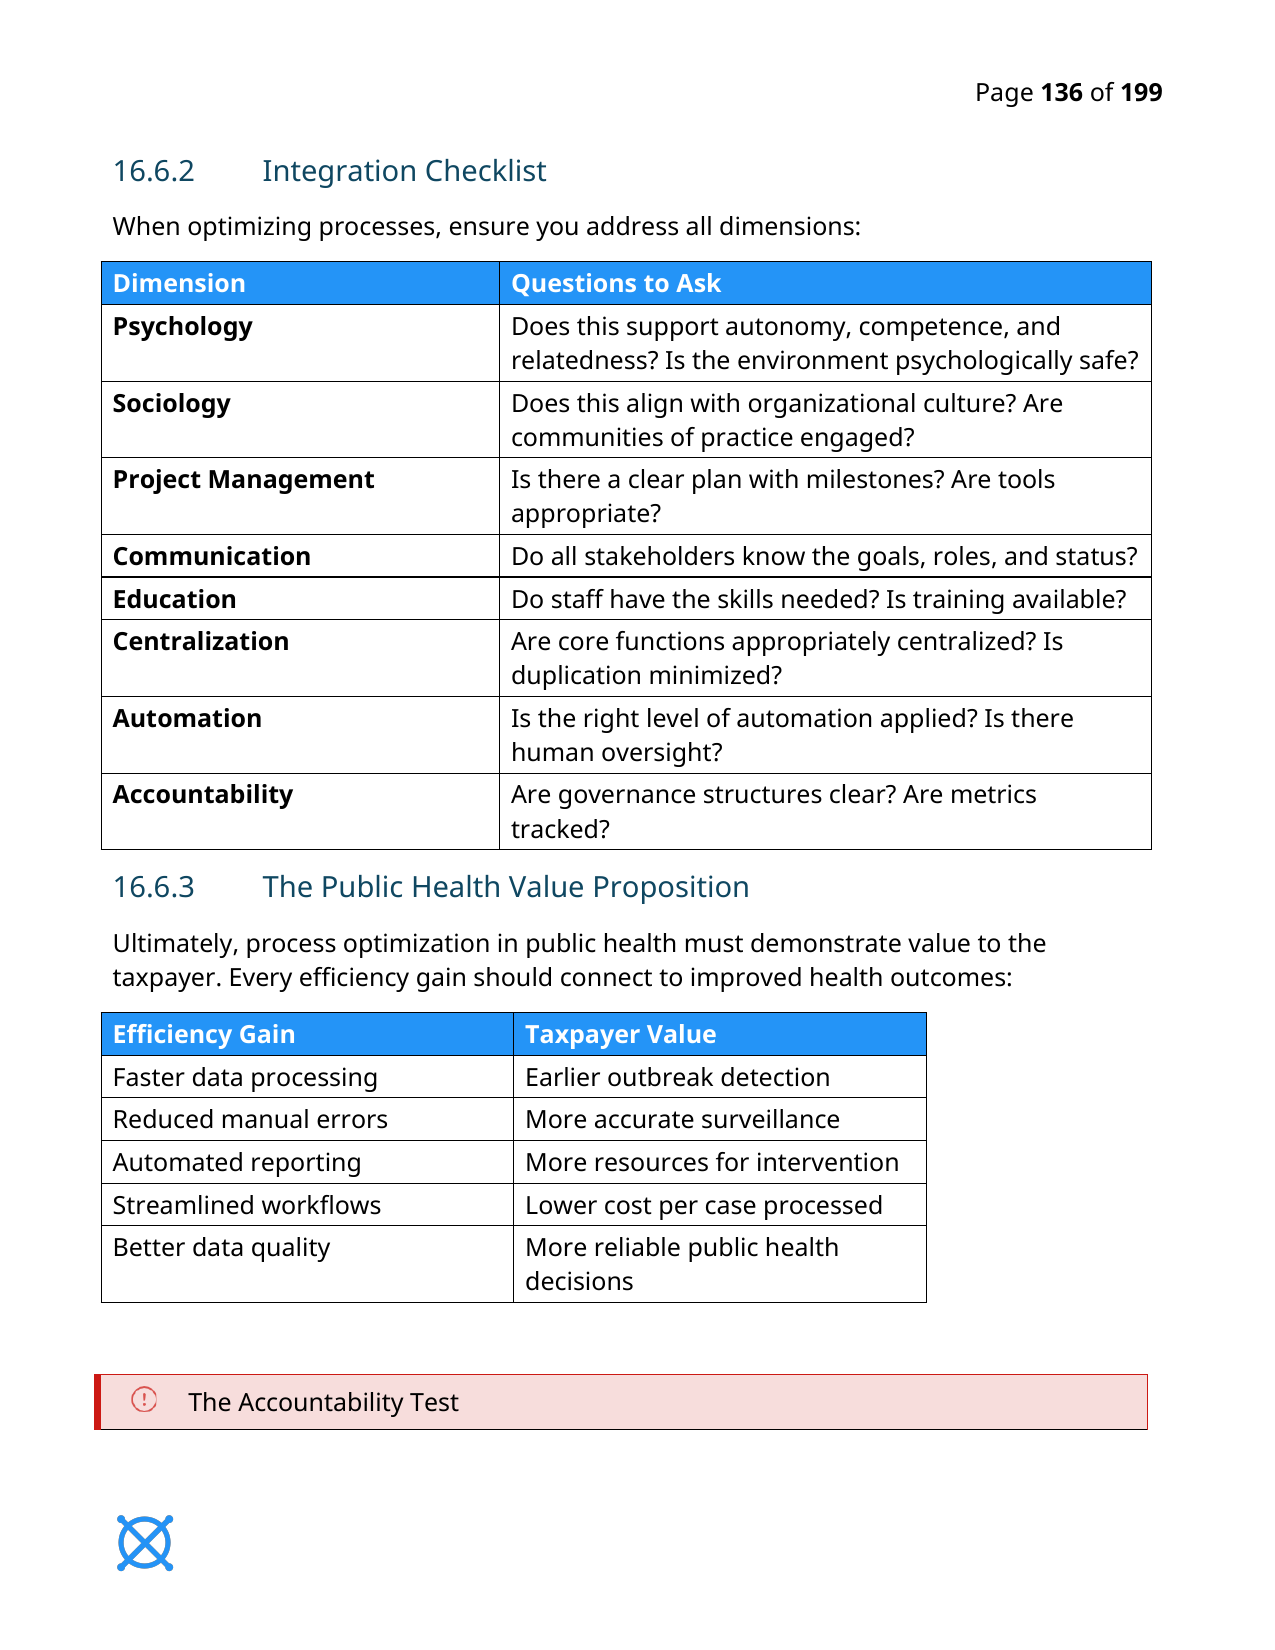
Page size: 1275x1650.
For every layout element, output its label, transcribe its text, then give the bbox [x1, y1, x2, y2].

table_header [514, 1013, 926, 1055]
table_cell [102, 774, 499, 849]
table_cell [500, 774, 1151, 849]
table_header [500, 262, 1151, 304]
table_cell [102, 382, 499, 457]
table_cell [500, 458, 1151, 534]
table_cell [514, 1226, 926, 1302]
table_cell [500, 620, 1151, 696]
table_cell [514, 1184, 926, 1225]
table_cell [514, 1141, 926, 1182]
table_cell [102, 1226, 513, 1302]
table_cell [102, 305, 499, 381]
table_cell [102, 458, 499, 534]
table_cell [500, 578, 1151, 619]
subtitle The Public Health Value Proposition [112, 867, 1162, 906]
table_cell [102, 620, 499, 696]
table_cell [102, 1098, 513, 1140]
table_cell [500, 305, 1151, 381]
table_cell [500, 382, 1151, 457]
text Ultimately, process optimization in public health must demonstrate value to the taxpayer. Every efficiency gain should connect to improved health outcomes: [112, 925, 1162, 993]
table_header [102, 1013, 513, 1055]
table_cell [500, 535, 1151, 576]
picture [131, 1386, 157, 1412]
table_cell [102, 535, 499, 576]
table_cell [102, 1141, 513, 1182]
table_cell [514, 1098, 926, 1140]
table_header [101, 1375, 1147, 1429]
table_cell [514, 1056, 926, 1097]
picture [112, 1511, 177, 1575]
text When optimizing processes, ensure you address all dimensions: [112, 208, 1162, 242]
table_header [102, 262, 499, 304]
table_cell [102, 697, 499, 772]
subtitle Integration Checklist [112, 150, 1162, 190]
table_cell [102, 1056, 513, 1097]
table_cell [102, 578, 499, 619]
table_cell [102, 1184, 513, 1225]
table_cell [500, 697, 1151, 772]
